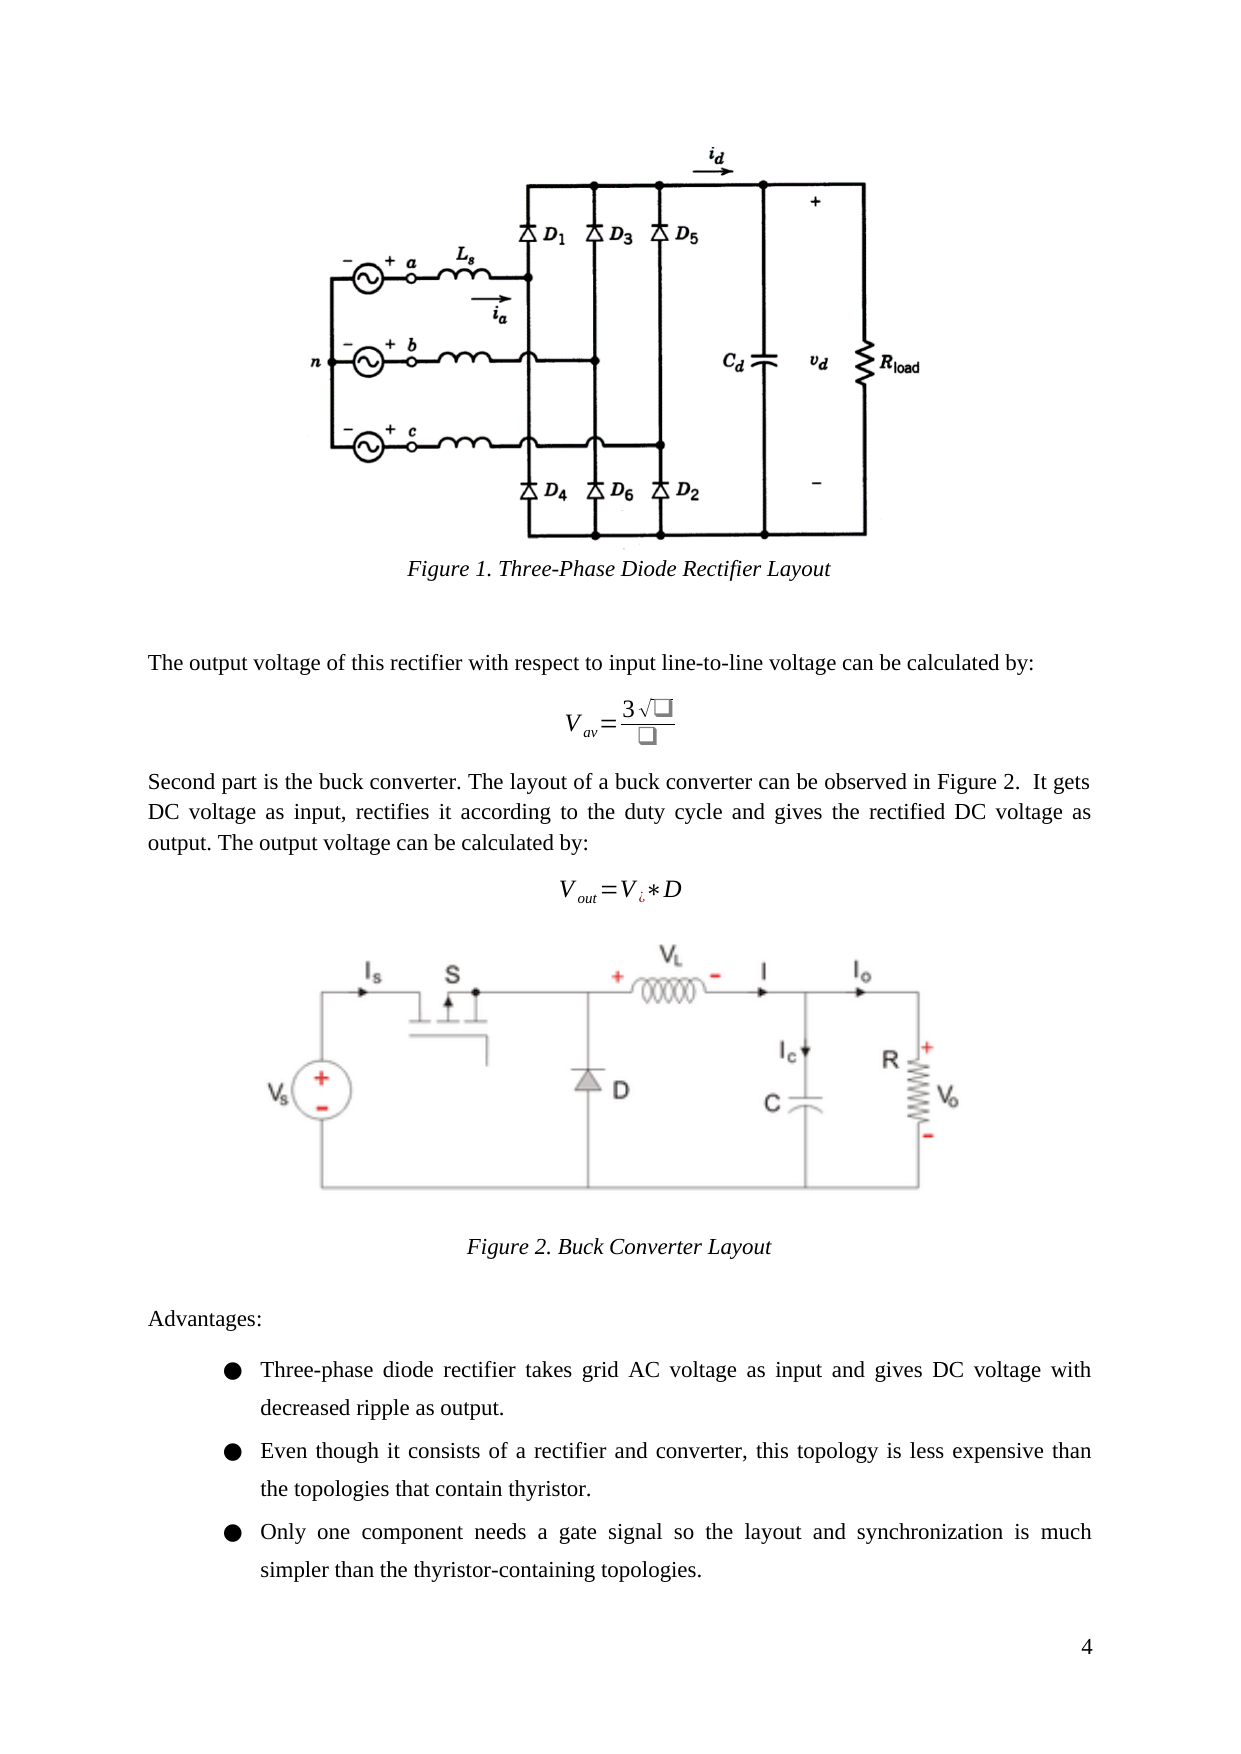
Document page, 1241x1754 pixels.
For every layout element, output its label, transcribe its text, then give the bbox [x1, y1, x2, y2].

text The output voltage of this rectifier with respect to input line-to-line voltage can be calculated by: [148, 649, 1093, 675]
list Three-phase diode rectifier takes grid AC voltage as input and gives DC voltage with decreased ripple as output. [223, 1343, 1093, 1421]
picture [263, 927, 977, 1213]
picture [304, 147, 937, 552]
list Only one component needs a gate signal so the layout and synchronization is much simpler than the thyristor-containing topologies. [223, 1506, 1093, 1583]
text Figure 1. Three-Phase Diode Rectifier Layout [148, 555, 1093, 581]
list Even though it consists of a rectifier and converter, this topology is less expensive than the topologies that contain thyristor. [223, 1424, 1093, 1502]
text Second part is the buck converter. The layout of a buck converter can be observed in Figure 2. It gets DC voltage as input, rectifies it according to the duty cycle and gives the rectified DC voltage as output. The output voltage can be calculated by: [148, 768, 1093, 855]
text Figure 2. Buck Converter Layout [148, 1233, 1093, 1259]
text Advantages: [148, 1305, 1093, 1331]
